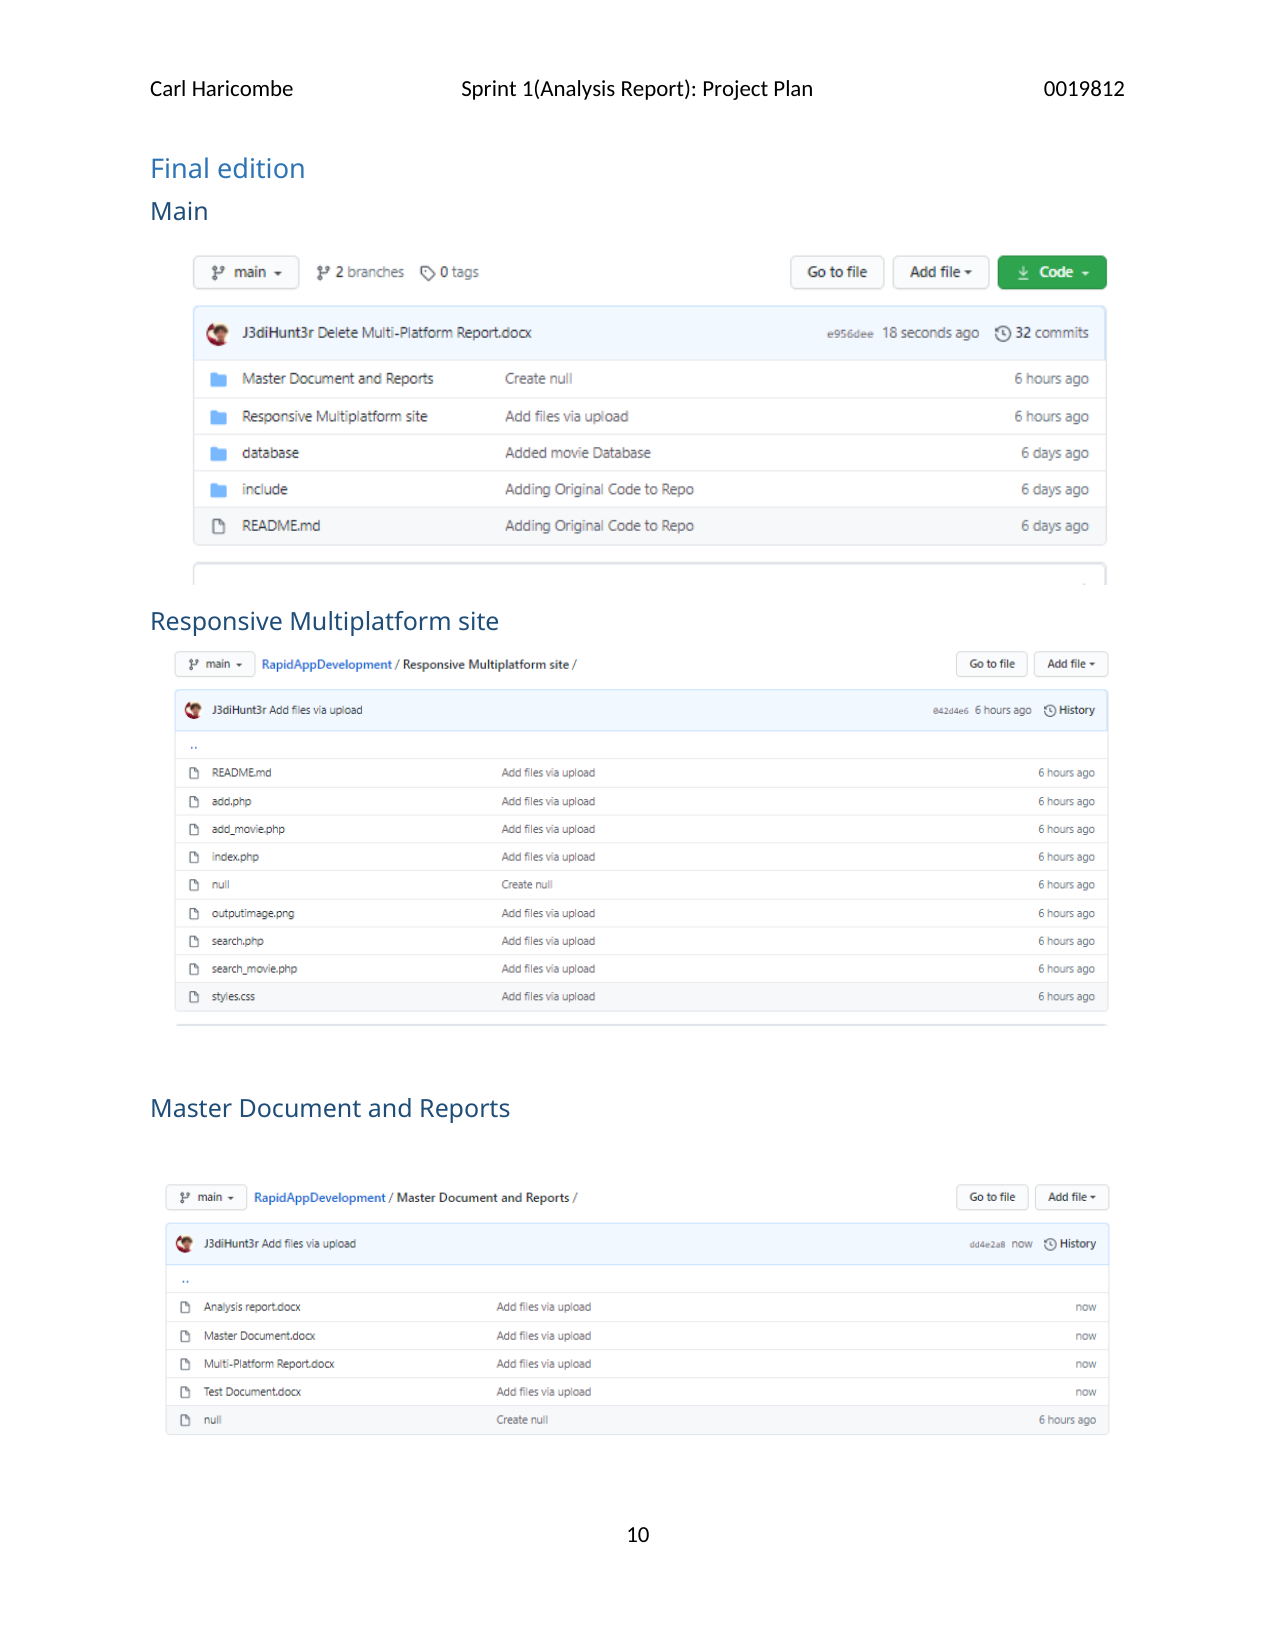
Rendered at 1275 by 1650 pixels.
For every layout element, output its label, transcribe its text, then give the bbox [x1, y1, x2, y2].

subtitle Main [150, 194, 1125, 228]
subtitle Responsive Multiplatform site [150, 604, 1125, 638]
picture [150, 1174, 1125, 1461]
picture [150, 640, 1125, 1026]
picture [150, 230, 1125, 585]
subtitle Master Document and Reports [150, 1091, 1125, 1125]
subtitle Final edition [150, 150, 1125, 187]
